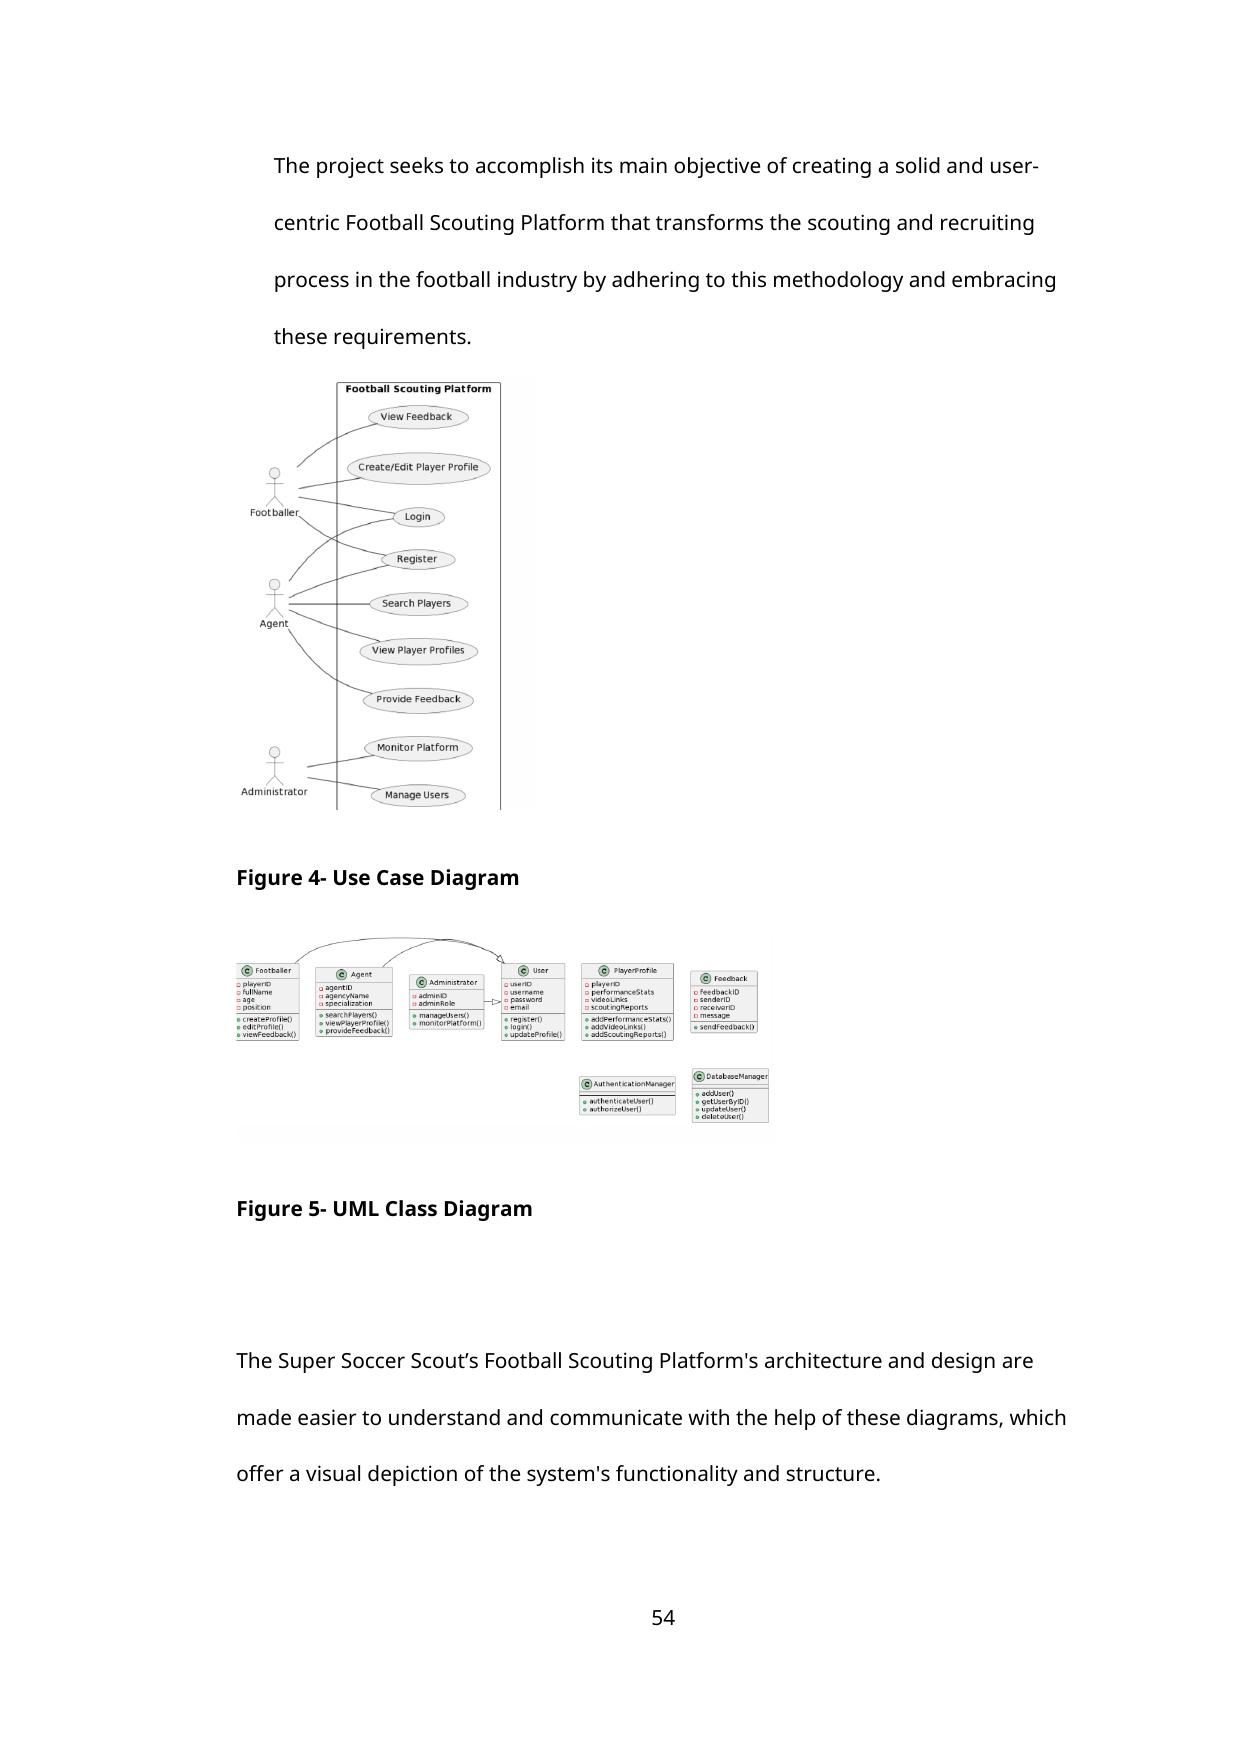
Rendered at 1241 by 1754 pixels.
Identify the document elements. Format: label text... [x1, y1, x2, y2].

text Figure 4- Use Case Diagram [236, 863, 1090, 891]
text The project seeks to accomplish its main objective of creating a solid and user-centric Football Scouting Platform that transforms the scouting and recruiting process in the football industry by adhering to this methodology and embracing these requirements. [274, 151, 1090, 350]
text The Super Soccer Scout’s Football Scouting Platform's architecture and design are made easier to understand and communicate with the help of these diagrams, which offer a visual depiction of the system's functionality and structure. [236, 1346, 1090, 1488]
text Figure 5- UML Class Diagram [236, 1194, 1090, 1223]
picture [236, 932, 775, 1142]
picture [236, 378, 537, 810]
